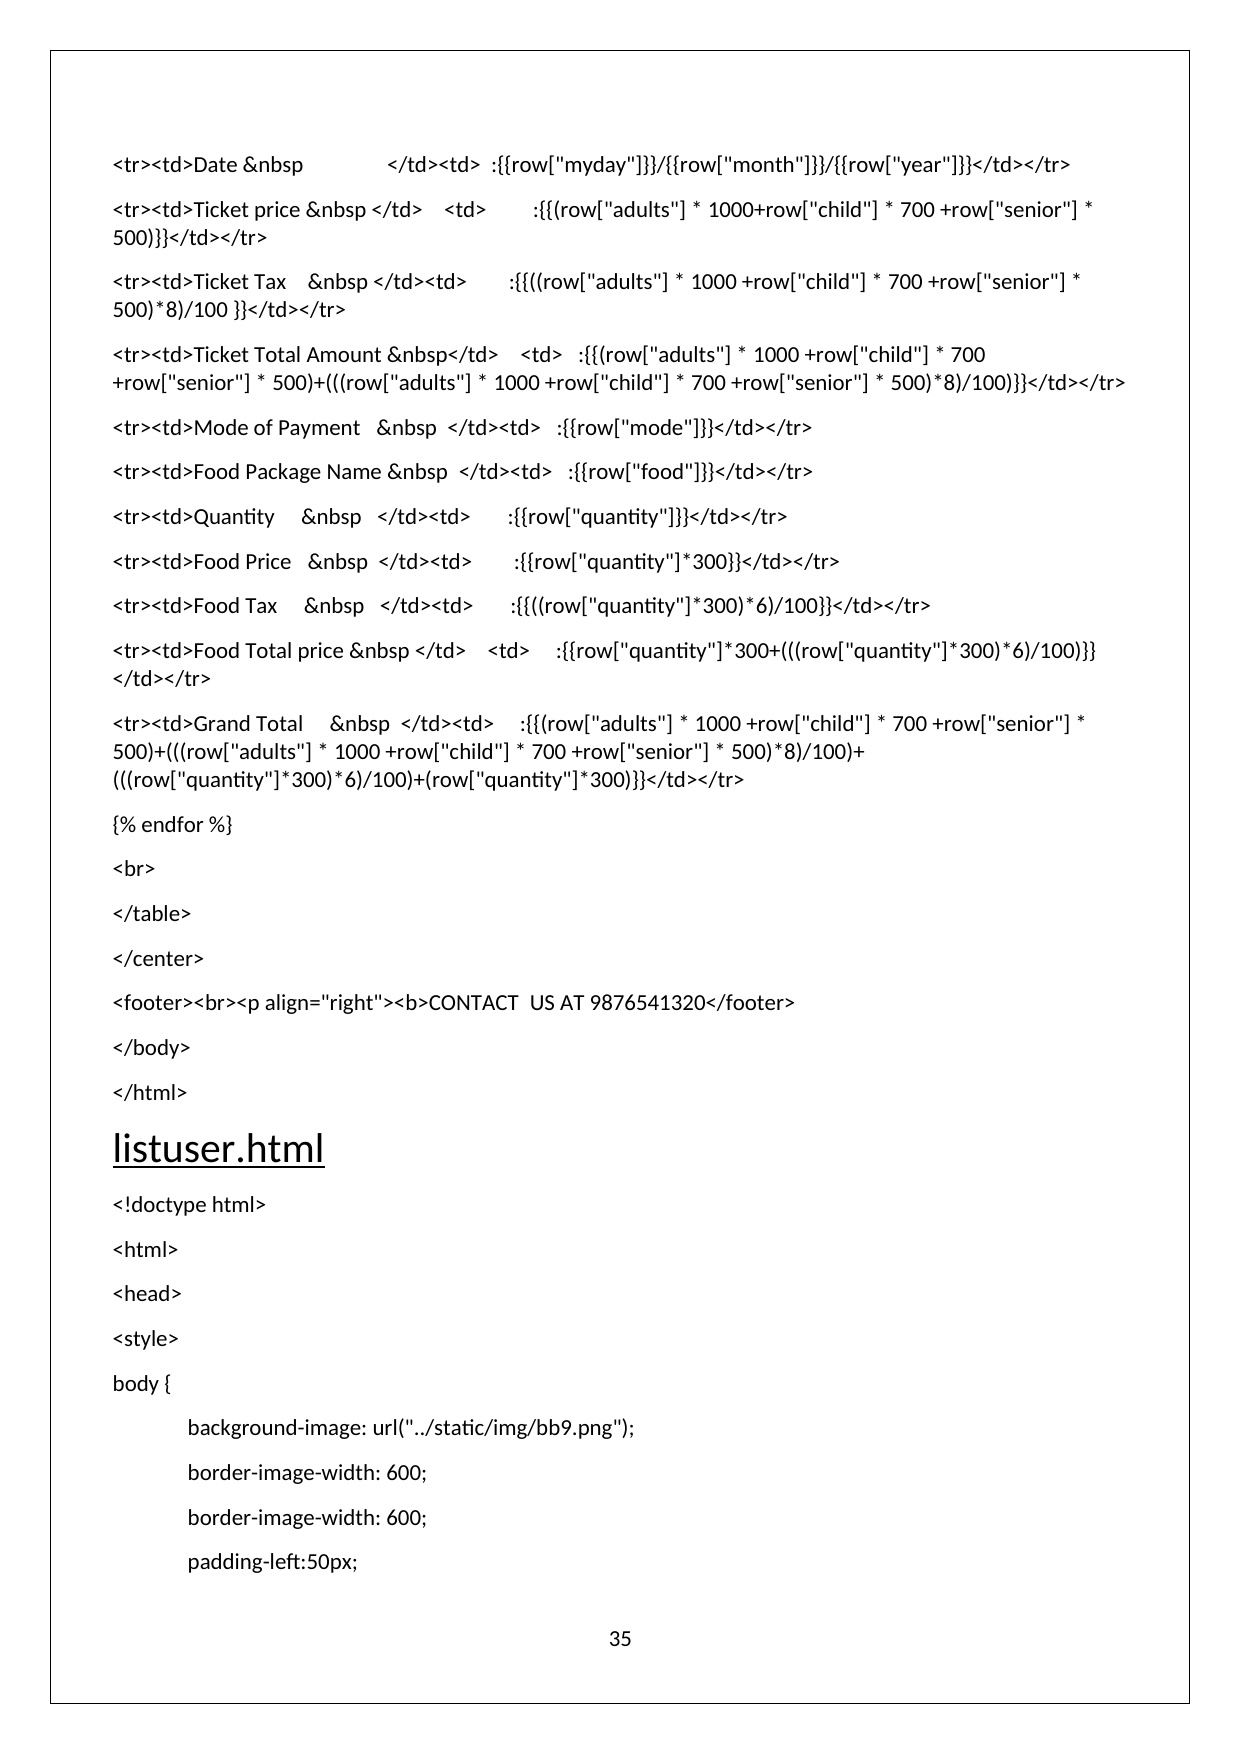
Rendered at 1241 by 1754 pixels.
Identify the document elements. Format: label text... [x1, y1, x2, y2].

text listuser.html [112, 1122, 1128, 1173]
text <footer><br><p align="right"><b>CONTACT US AT 9876541320</footer> [112, 988, 1128, 1016]
text <!doctype html> [112, 1190, 1128, 1218]
text border-image-width: 600; [112, 1458, 1128, 1486]
text </body> [112, 1033, 1128, 1061]
text <tr><td>Ticket price &nbsp </td> <td> :{{(row["adults"] * 1000+row["child"] * 700 +row["senior"] * 500)}}</td></tr> [112, 195, 1128, 251]
text {% endfor %} [112, 810, 1128, 838]
text padding-left:50px; [112, 1547, 1128, 1576]
text <tr><td>Food Tax &nbsp </td><td> :{{((row["quantity"]*300)*6)/100}}</td></tr> [112, 592, 1128, 619]
text <tr><td>Quantity &nbsp </td><td> :{{row["quantity"]}}</td></tr> [112, 502, 1128, 530]
text <head> [112, 1279, 1128, 1307]
text <tr><td>Food Package Name &nbsp </td><td> :{{row["food"]}}</td></tr> [112, 457, 1128, 486]
text background-image: url("../static/img/bb9.png"); [112, 1413, 1128, 1441]
text <tr><td>Mode of Payment &nbsp </td><td> :{{row["mode"]}}</td></tr> [112, 413, 1128, 441]
text border-image-width: 600; [112, 1503, 1128, 1531]
text </table> [112, 899, 1128, 927]
text <tr><td>Ticket Tax &nbsp </td><td> :{{((row["adults"] * 1000 +row["child"] * 700 +row["senior"] * 500)*8)/100 }}</td></tr> [112, 267, 1128, 323]
text <tr><td>Grand Total &nbsp </td><td> :{{(row["adults"] * 1000 +row["child"] * 700 +row["senior"] * 500)+(((row["adults"] * 1000 +row["child"] * 700 +row["senior"] * 500)*8)/100)+(((row["quantity"]*300)*6)/100)+(row["quantity"]*300)}}</td></tr> [112, 709, 1128, 793]
text <br> [112, 854, 1128, 882]
text <tr><td>Food Total price &nbsp </td> <td> :{{row["quantity"]*300+(((row["quantity"]*300)*6)/100)}} </td></tr> [112, 636, 1128, 692]
text <html> [112, 1235, 1128, 1263]
text <tr><td>Date &nbsp </td><td> :{{row["myday"]}}/{{row["month"]}}/{{row["year"]}}</td></tr> [112, 150, 1128, 178]
text body { [112, 1369, 1128, 1397]
text <tr><td>Ticket Total Amount &nbsp</td> <td> :{{(row["adults"] * 1000 +row["child"] * 700 +row["senior"] * 500)+(((row["adults"] * 1000 +row["child"] * 700 +row["senior"] * 500)*8)/100)}}</td></tr> [112, 340, 1128, 396]
text <style> [112, 1324, 1128, 1352]
text <tr><td>Food Price &nbsp </td><td> :{{row["quantity"]*300}}</td></tr> [112, 547, 1128, 575]
text </center> [112, 944, 1128, 972]
text </html> [112, 1078, 1128, 1106]
